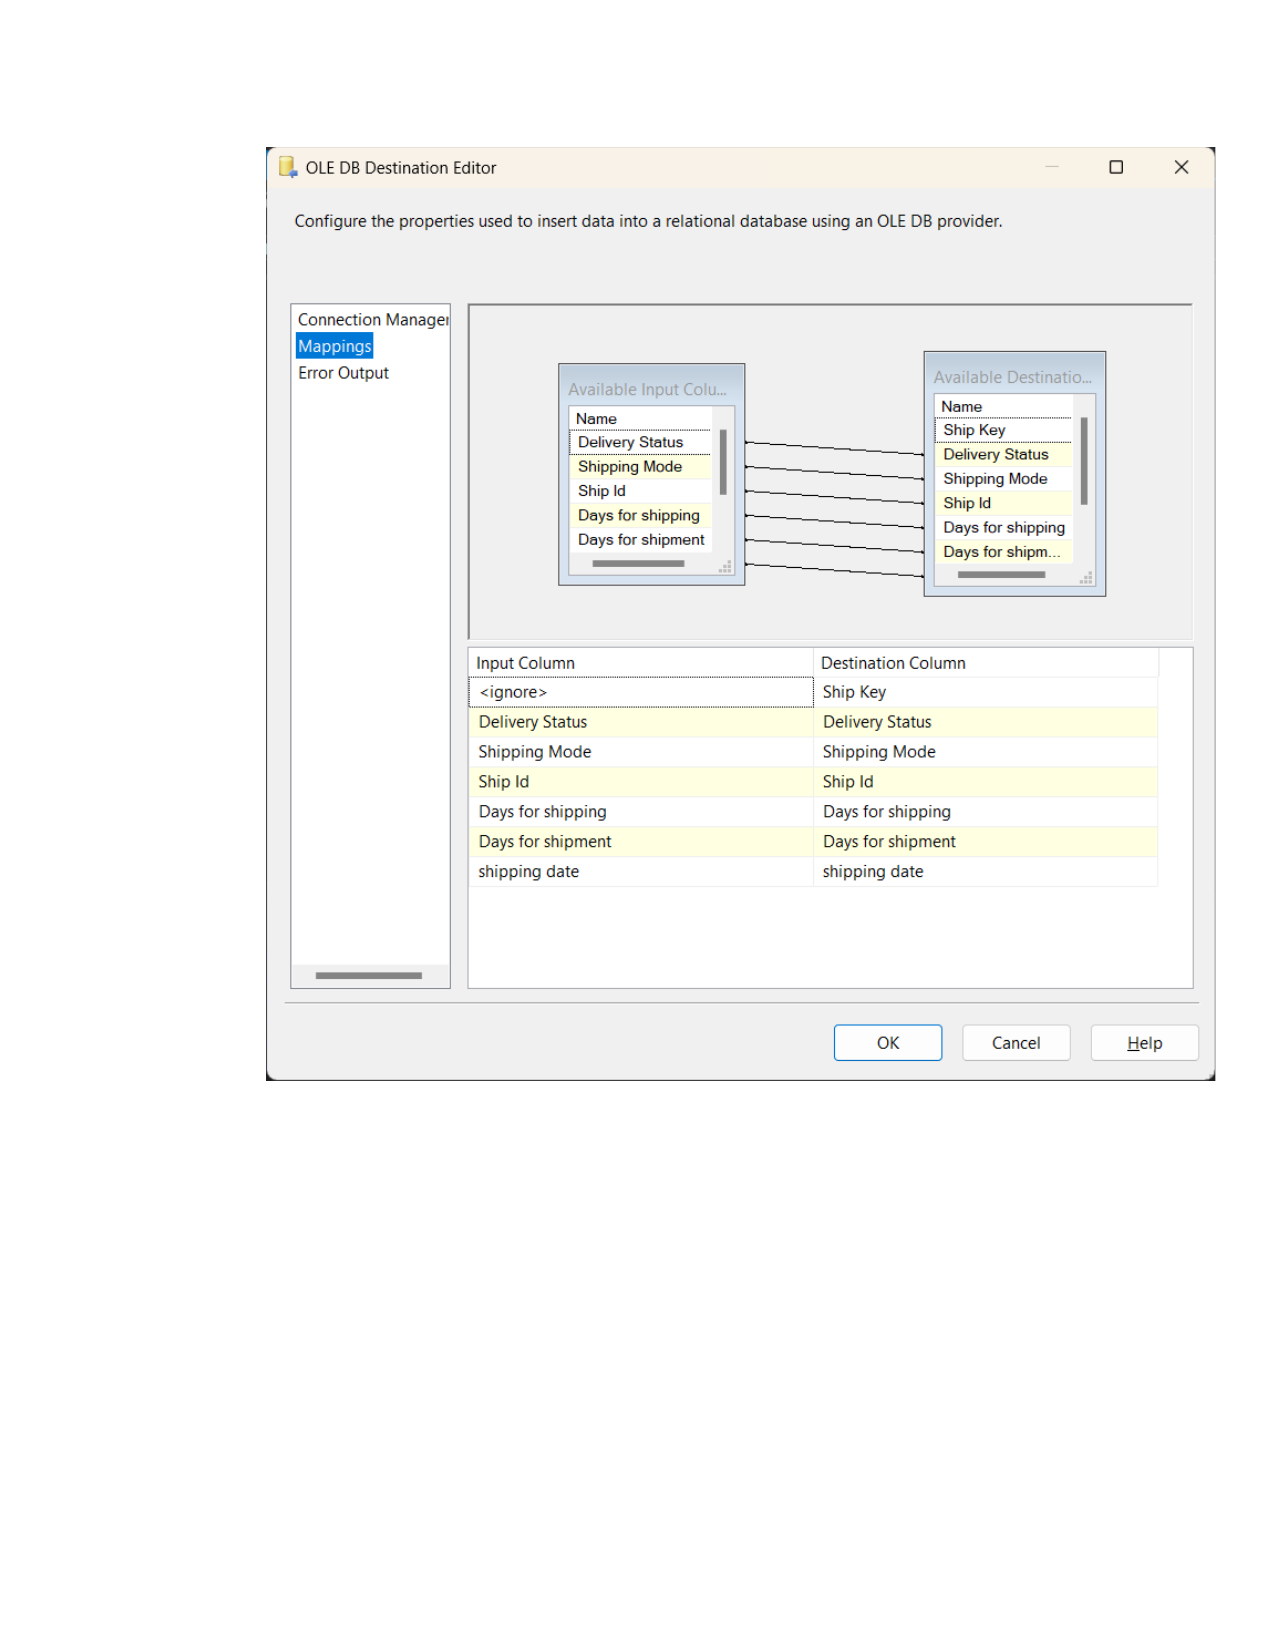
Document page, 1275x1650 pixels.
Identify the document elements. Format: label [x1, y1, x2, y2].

picture [266, 147, 1216, 1081]
